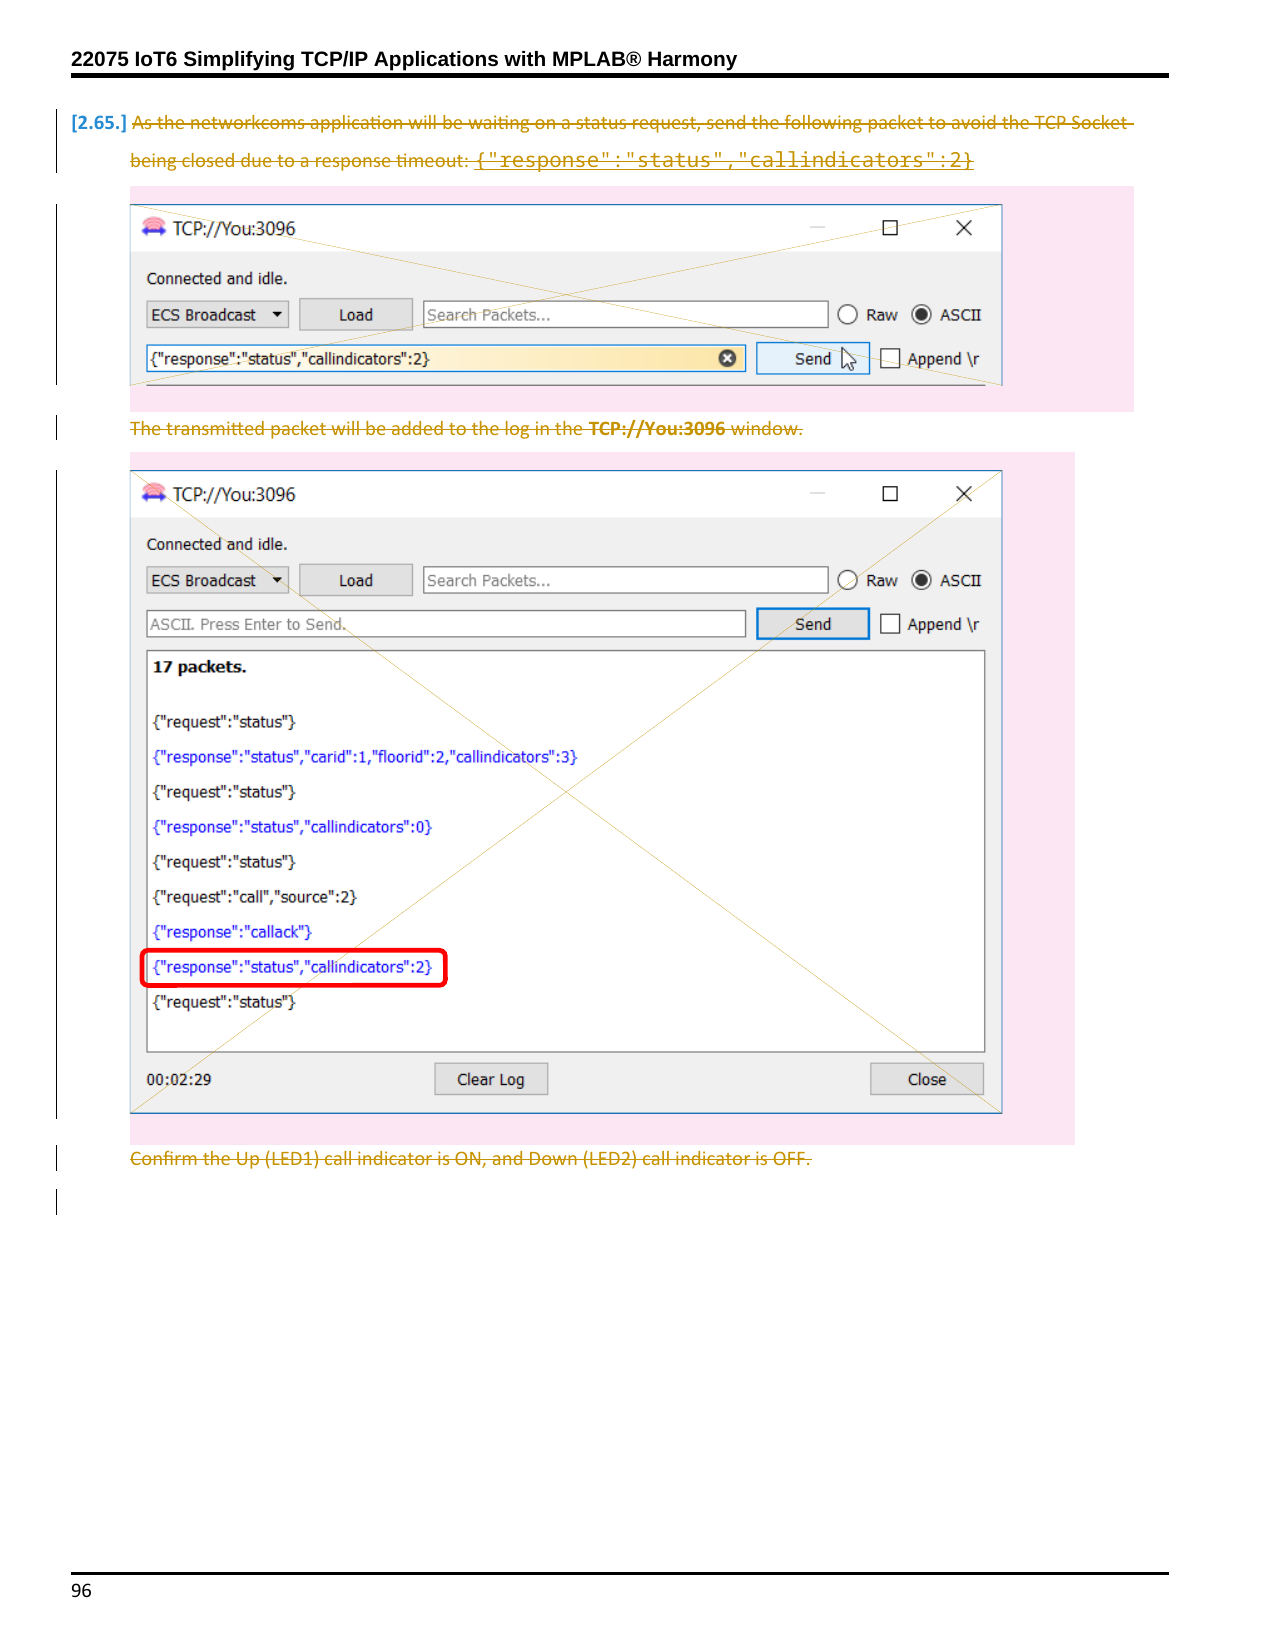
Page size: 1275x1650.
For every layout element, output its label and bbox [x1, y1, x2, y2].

picture [571, 205, 1003, 385]
picture [145, 953, 346, 983]
picture [309, 953, 443, 983]
picture [132, 470, 1000, 791]
picture [129, 205, 562, 385]
picture [132, 296, 1000, 386]
picture [129, 471, 564, 1113]
picture [135, 204, 997, 294]
picture [568, 471, 1003, 1113]
picture [132, 793, 1001, 1114]
